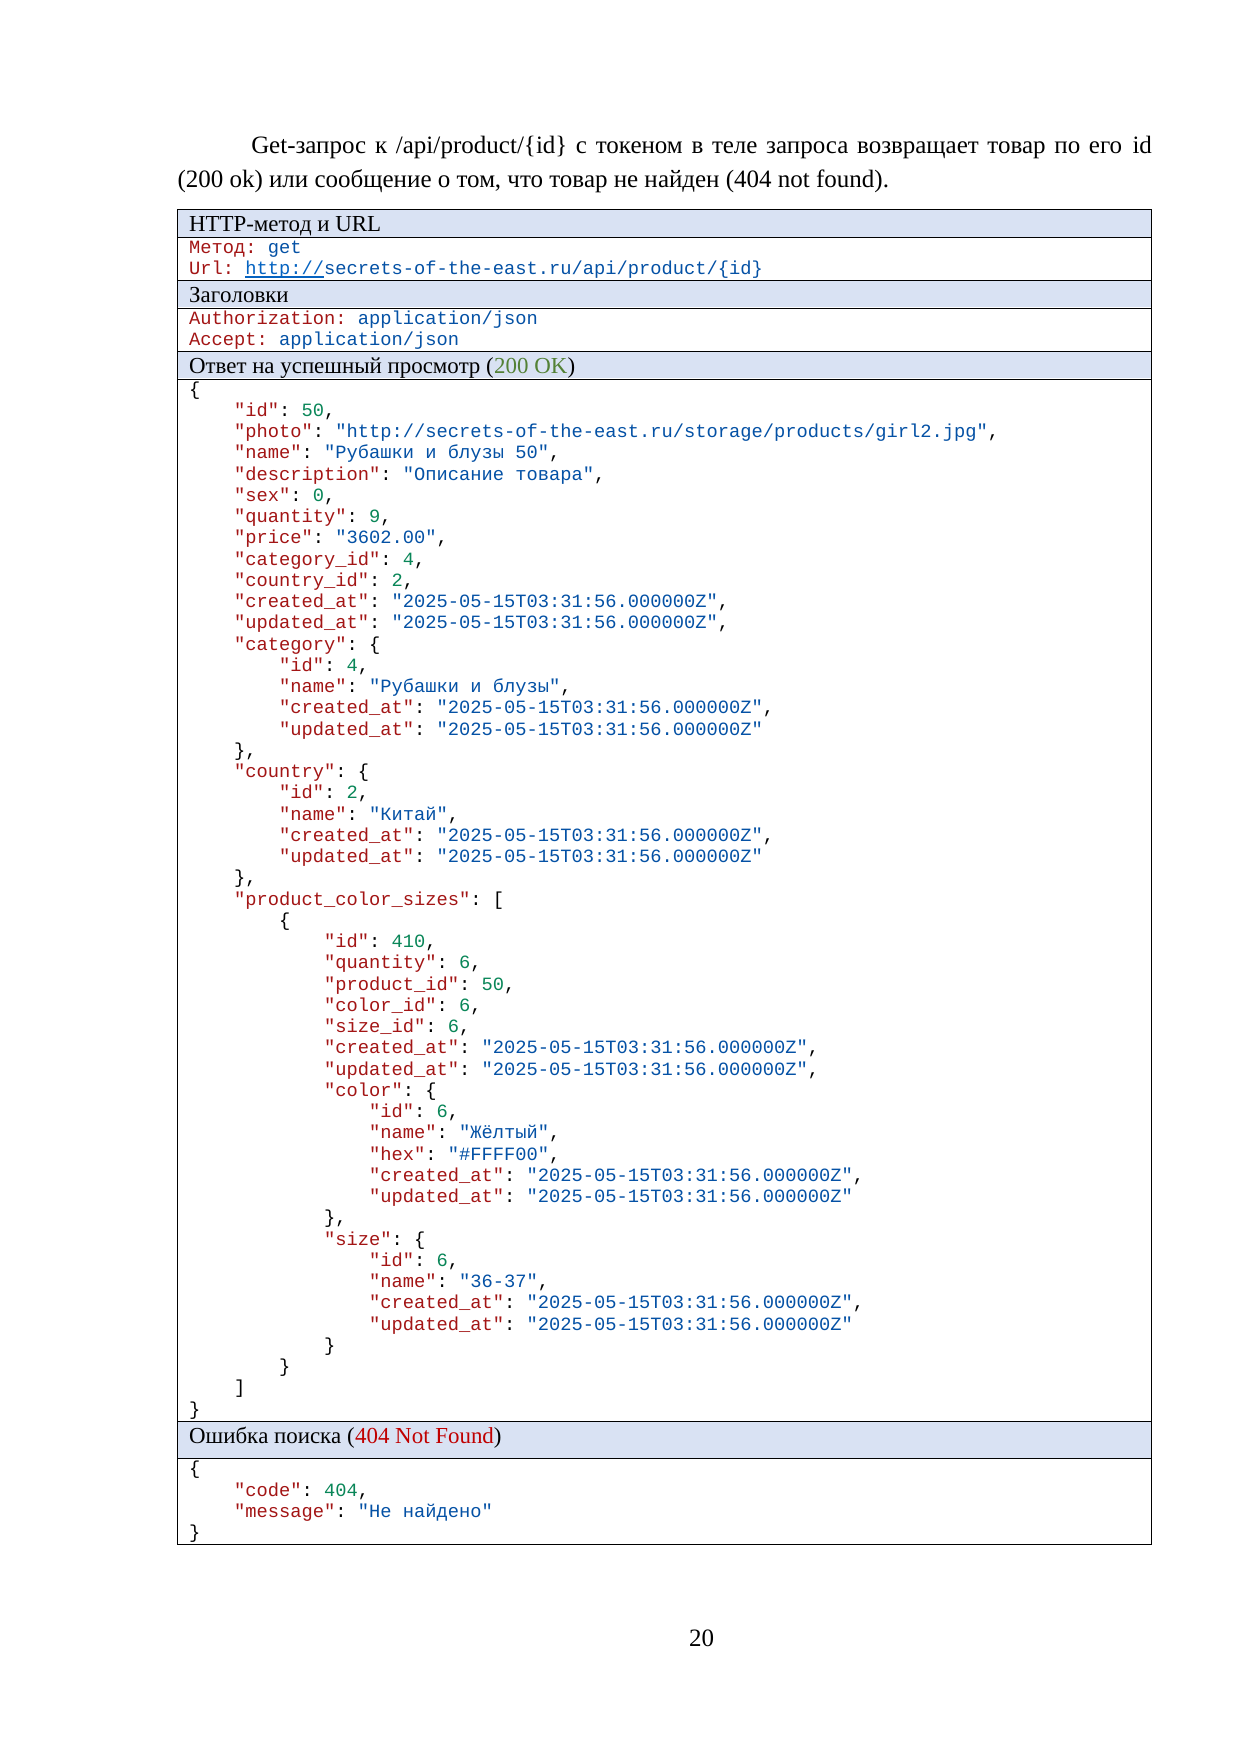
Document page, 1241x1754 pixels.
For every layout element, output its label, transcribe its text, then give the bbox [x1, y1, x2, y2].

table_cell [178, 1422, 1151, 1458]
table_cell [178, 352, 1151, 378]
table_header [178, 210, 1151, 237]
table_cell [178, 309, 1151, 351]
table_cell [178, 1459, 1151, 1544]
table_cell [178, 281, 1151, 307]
text Get-запрос к /api/product/{id} с токеном в теле запроса возвращает товар по его id (200 ok) или сообщение о том, что товар не найден (404 not found). [177, 131, 1152, 192]
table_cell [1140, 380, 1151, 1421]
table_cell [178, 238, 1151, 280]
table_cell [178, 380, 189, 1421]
